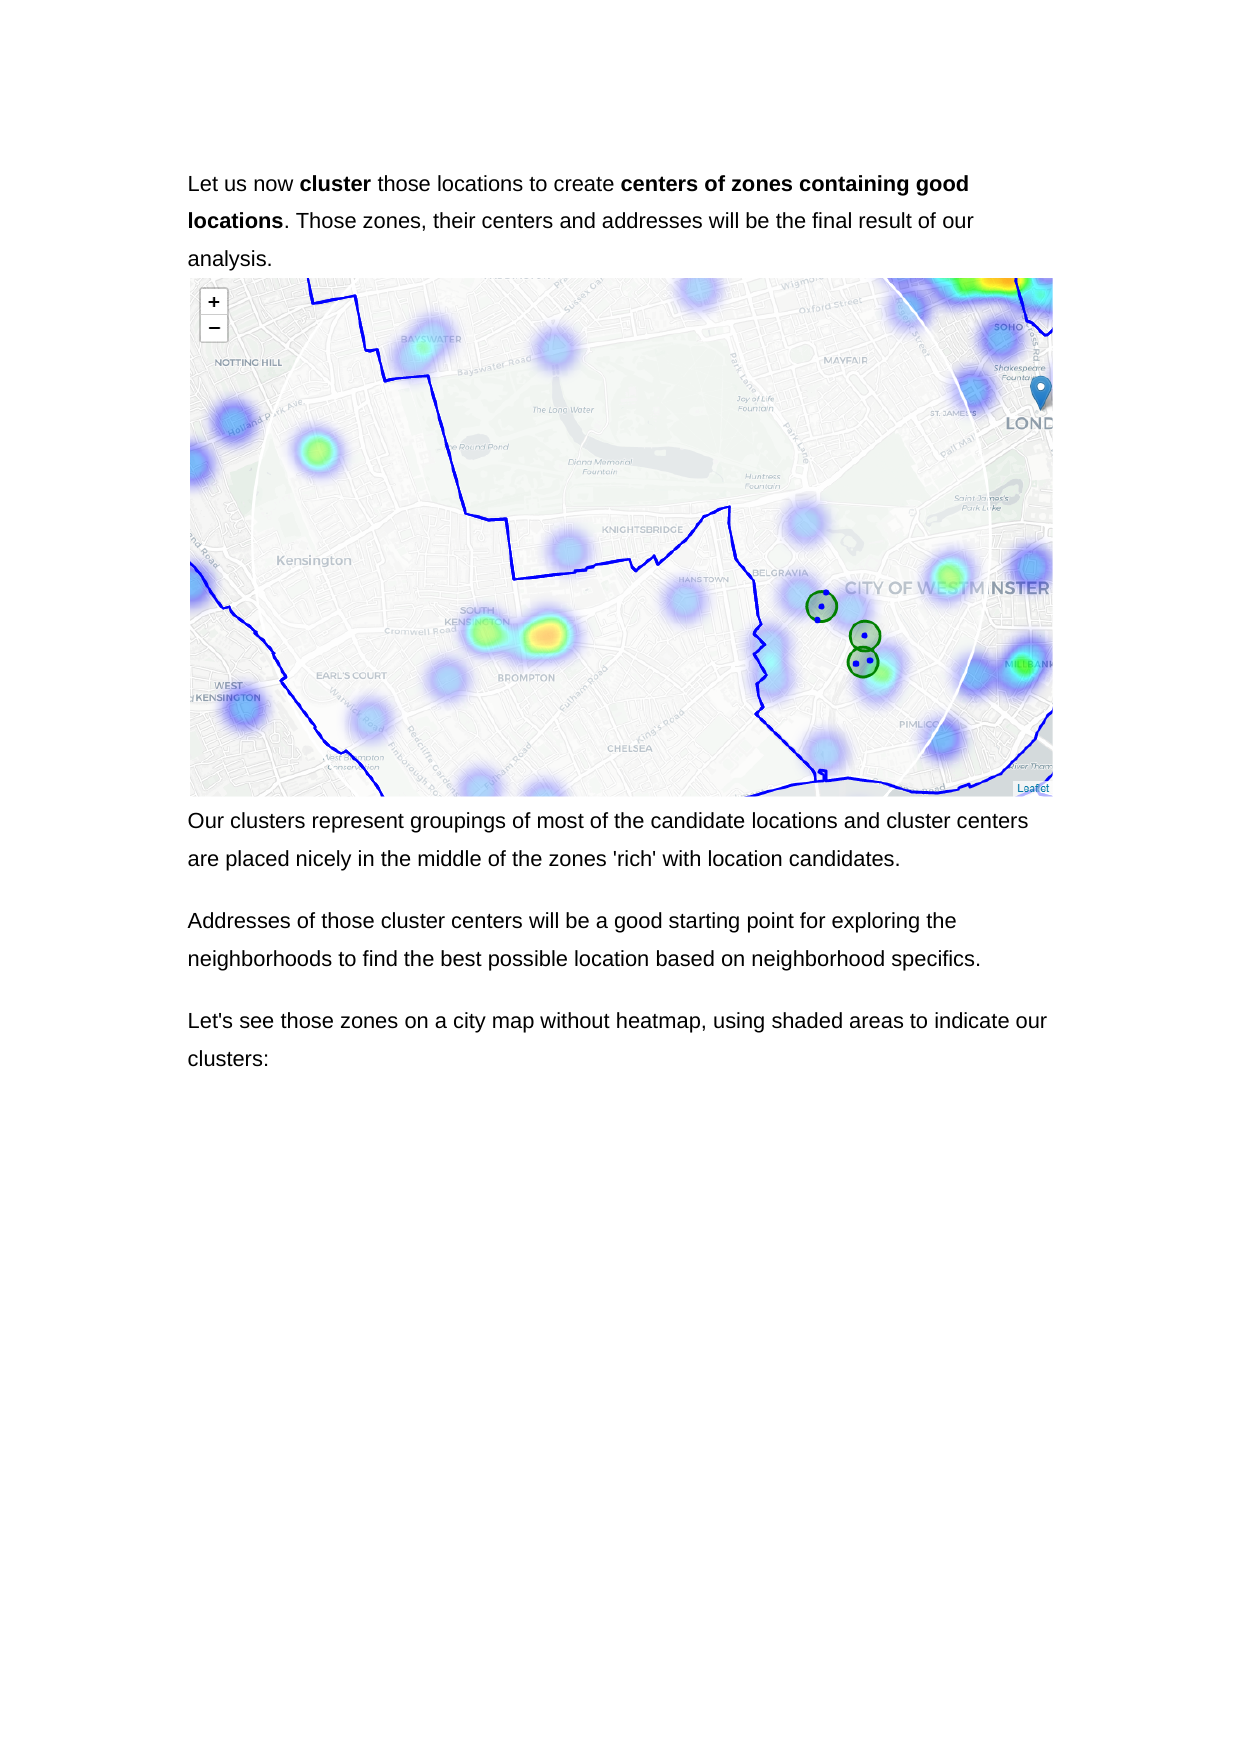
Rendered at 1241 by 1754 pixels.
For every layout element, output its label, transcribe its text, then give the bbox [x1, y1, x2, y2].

text Addresses of those cluster centers will be a good starting point for exploring the neighborhoods to find the best possible location based on neighborhood specifics. [187, 902, 1053, 977]
text Let's see those zones on a city map without heatmap, using shaded areas to indicate our clusters: [187, 1002, 1053, 1077]
text Let us now cluster those locations to create centers of zones containing good locations. Those zones, their centers and addresses will be the final result of our analysis. [187, 164, 1053, 277]
picture [187, 277, 1053, 797]
text Our clusters represent groupings of most of the candidate locations and cluster centers are placed nicely in the middle of the zones 'rich' with location candidates. [187, 802, 1053, 877]
